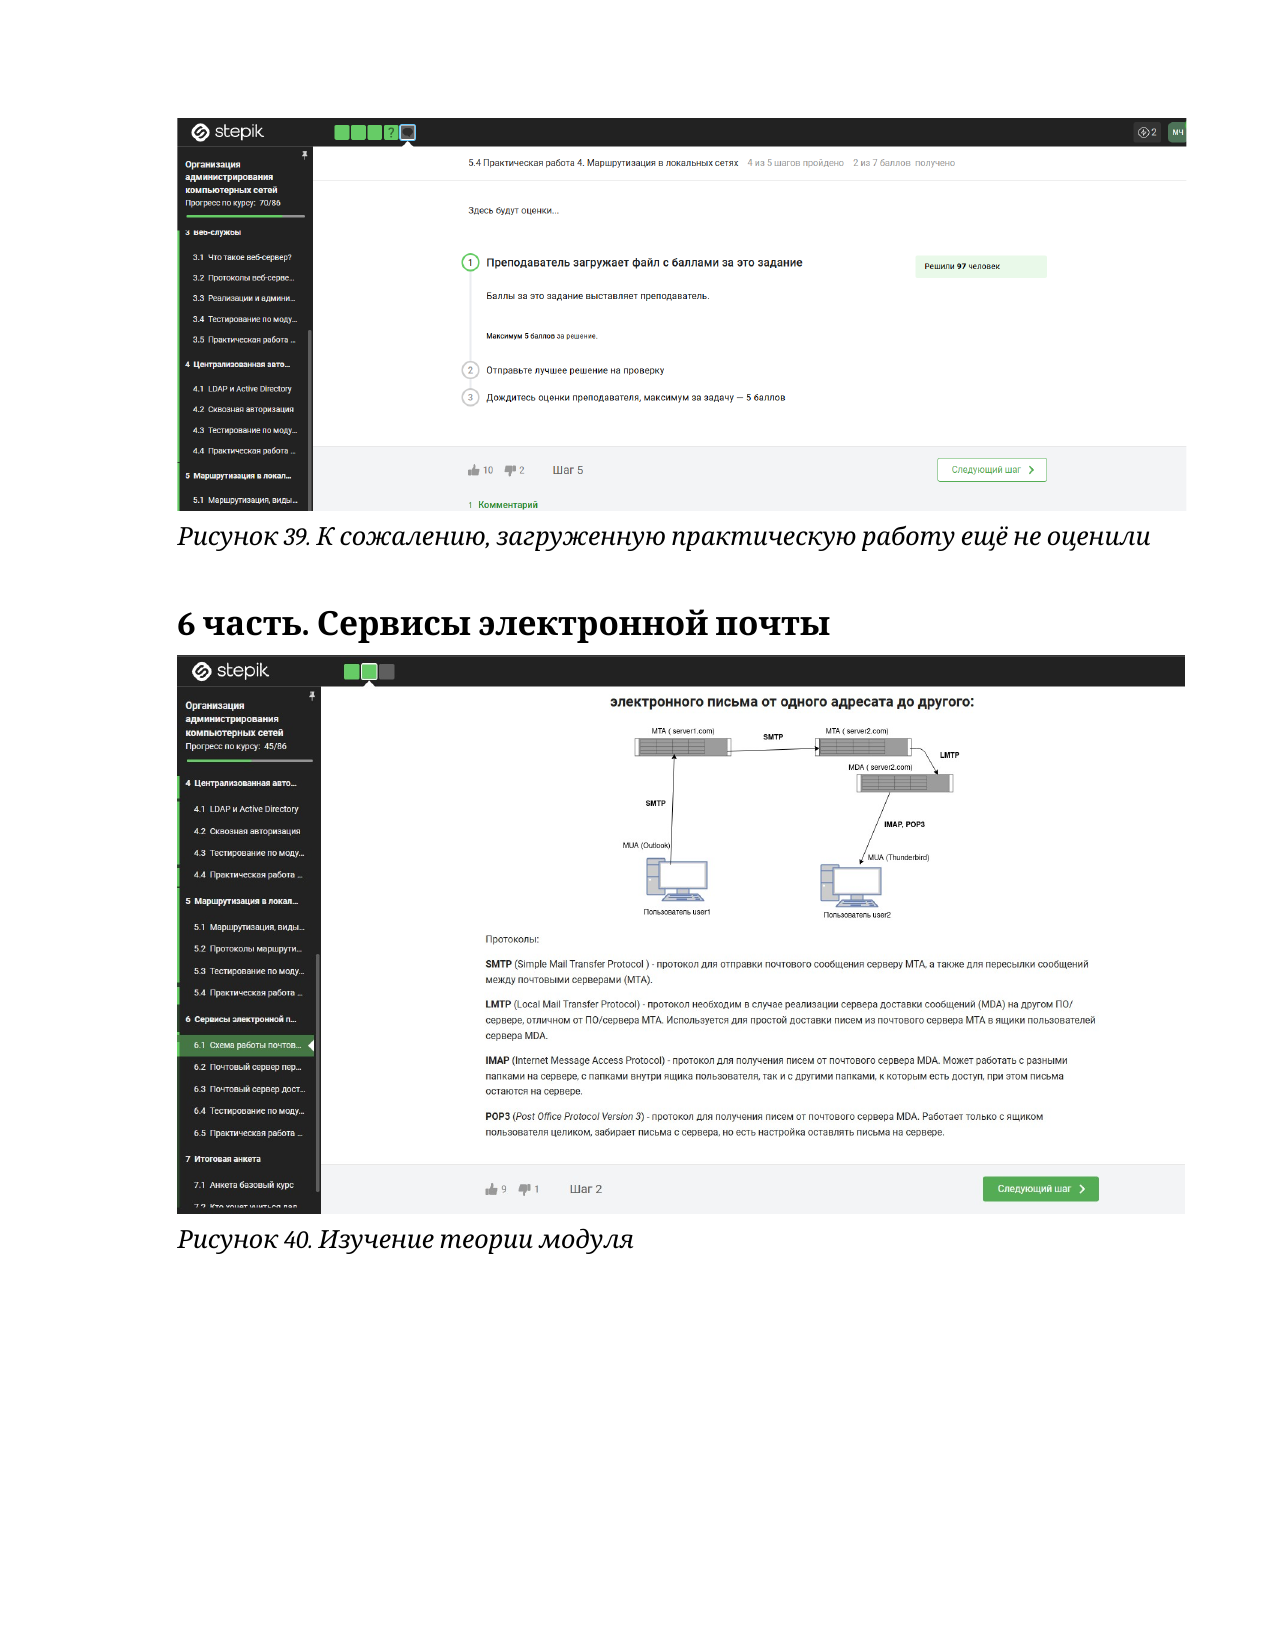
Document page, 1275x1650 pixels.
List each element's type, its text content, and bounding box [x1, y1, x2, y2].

picture [177, 118, 1187, 511]
text 6 часть. Сервисы электронной почты [177, 605, 1186, 643]
picture [177, 655, 1185, 1214]
